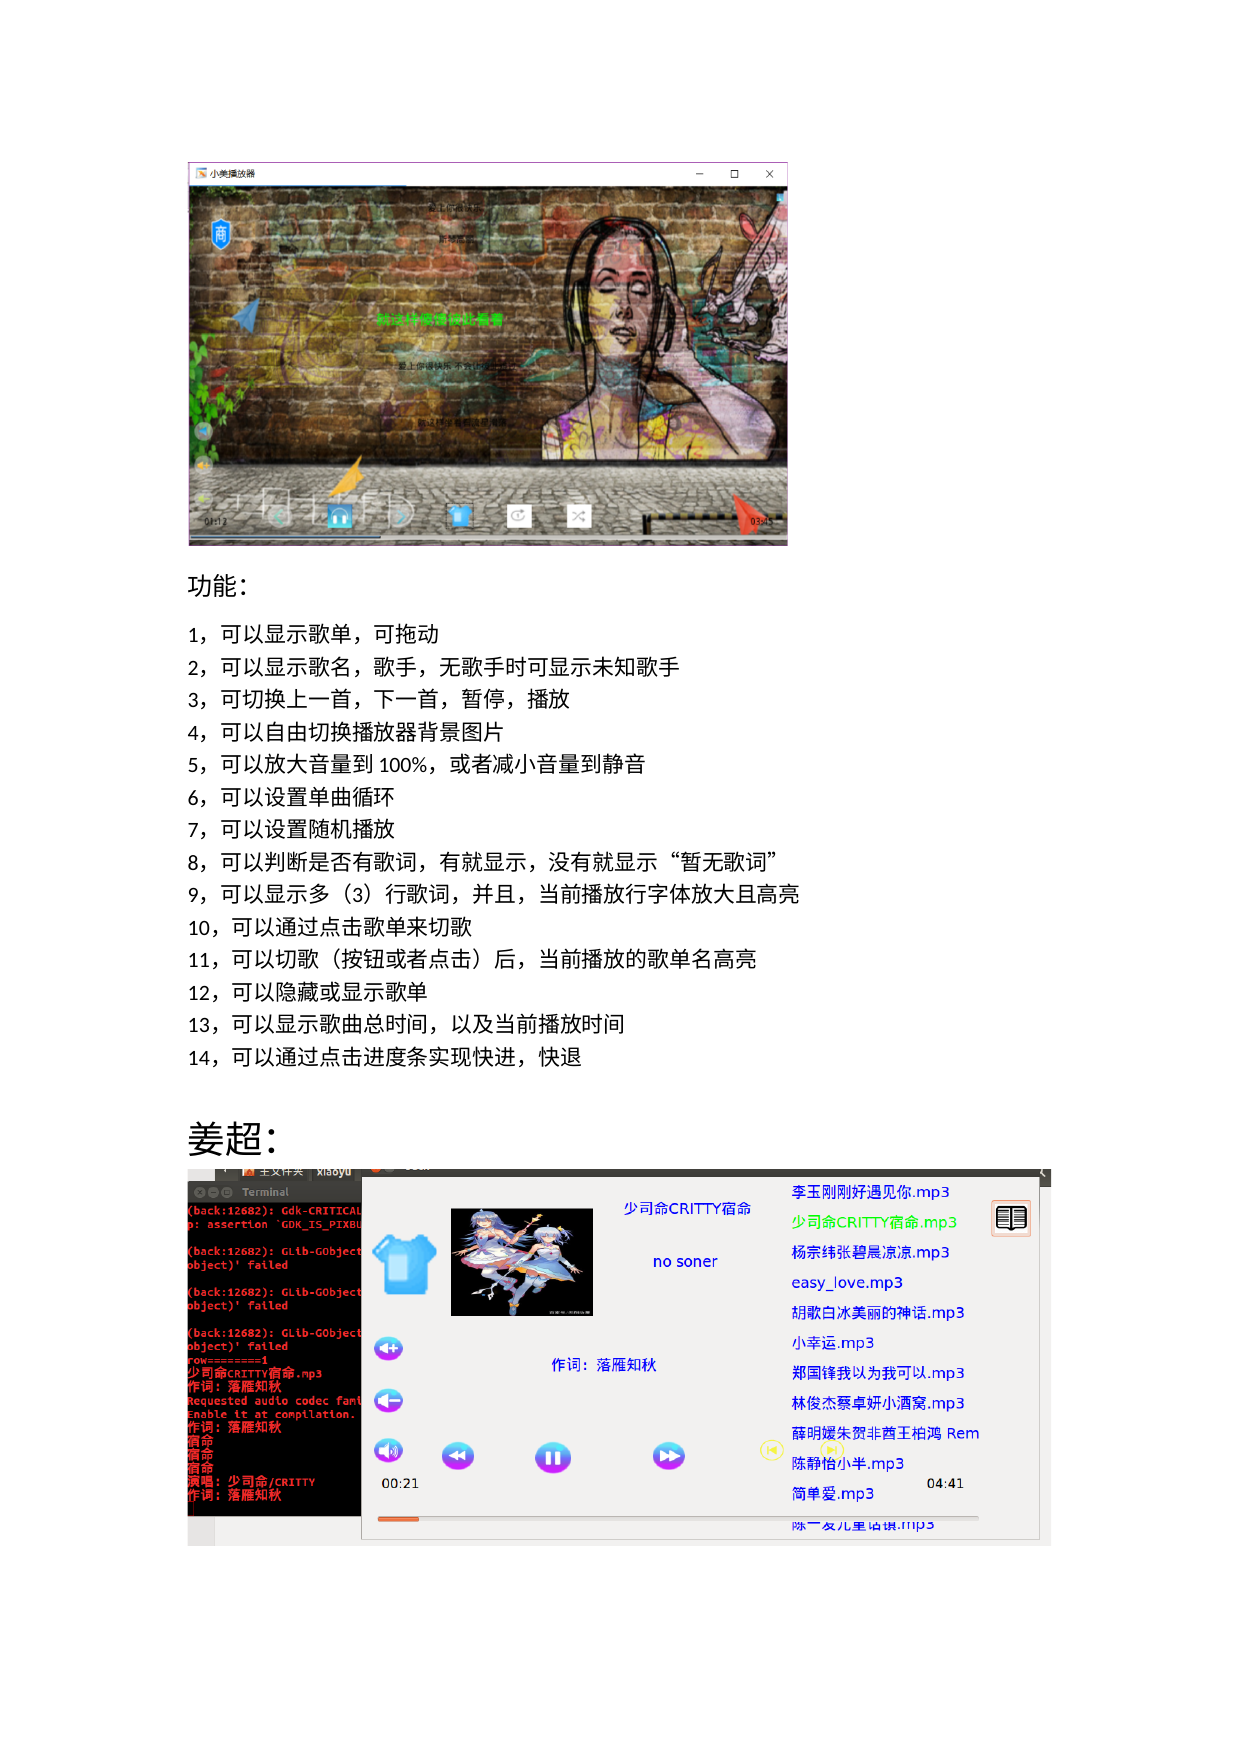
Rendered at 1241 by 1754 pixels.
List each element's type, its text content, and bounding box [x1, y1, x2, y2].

list 可以显示多（3）行歌词，并且，当前播放行字体放大且高亮 [187, 877, 1053, 909]
list 可以切歌（按钮或者点击）后，当前播放的歌单名高亮 [187, 942, 1053, 974]
picture [187, 162, 788, 546]
list 可以隐藏或显示歌单 [187, 974, 1053, 1007]
text 功能： [187, 552, 1053, 617]
list 可以显示歌单，可拖动 [187, 617, 1053, 649]
picture [187, 1169, 1052, 1546]
list 可以设置单曲循环 [187, 779, 1053, 812]
list 可以通过点击歌单来切歌 [187, 909, 1053, 942]
list 可以放大音量到100%，或者减小音量到静音 [187, 747, 1053, 779]
list 可以自由切换播放器背景图片 [187, 714, 1053, 747]
list 可切换上一首，下一首，暂停，播放 [187, 682, 1053, 714]
list 可以设置随机播放 [187, 812, 1053, 844]
list 可以显示歌名，歌手，无歌手时可显示未知歌手 [187, 649, 1053, 682]
list 可以判断是否有歌词，有就显示，没有就显示“暂无歌词” [187, 844, 1053, 877]
list 可以通过点击进度条实现快进，快退 [187, 1039, 1053, 1072]
list 可以显示歌曲总时间，以及当前播放时间 [187, 1007, 1053, 1039]
